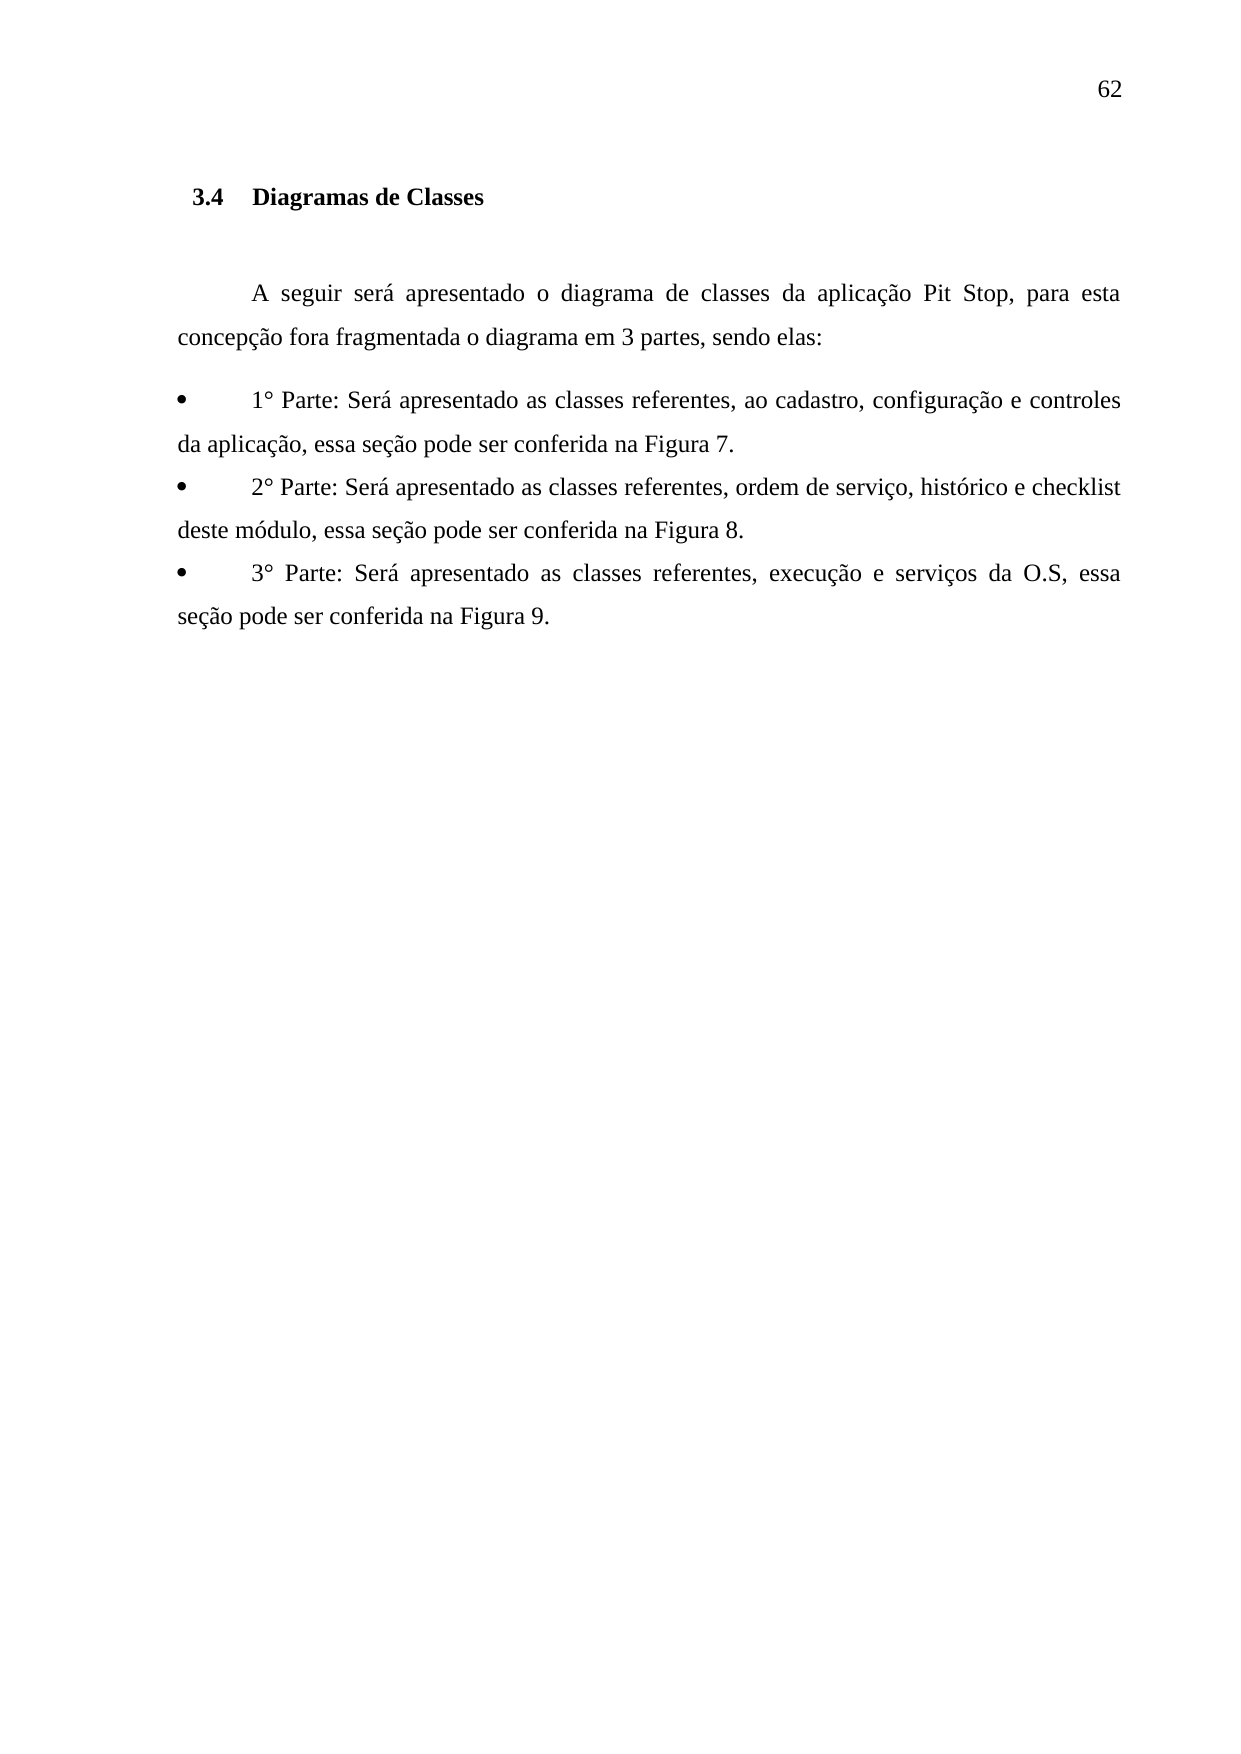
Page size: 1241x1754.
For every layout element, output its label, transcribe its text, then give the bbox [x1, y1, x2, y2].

list 1° Parte: Será apresentado as classes referentes, ao cadastro, configuração e controles da aplicação, essa seção pode ser conferida na Figura 7. [177, 386, 1122, 457]
subtitle Diagramas de Classes [192, 182, 1122, 210]
list 3° Parte: Será apresentado as classes referentes, execução e serviços da O.S, essa seção pode ser conferida na Figura 9. [177, 558, 1122, 630]
list 2° Parte: Será apresentado as classes referentes, ordem de serviço, histórico e checklist deste módulo, essa seção pode ser conferida na Figura 8. [177, 472, 1122, 544]
text A seguir será apresentado o diagrama de classes da aplicação Pit Stop, para esta concepção fora fragmentada o diagrama em 3 partes, sendo elas: [177, 278, 1122, 350]
